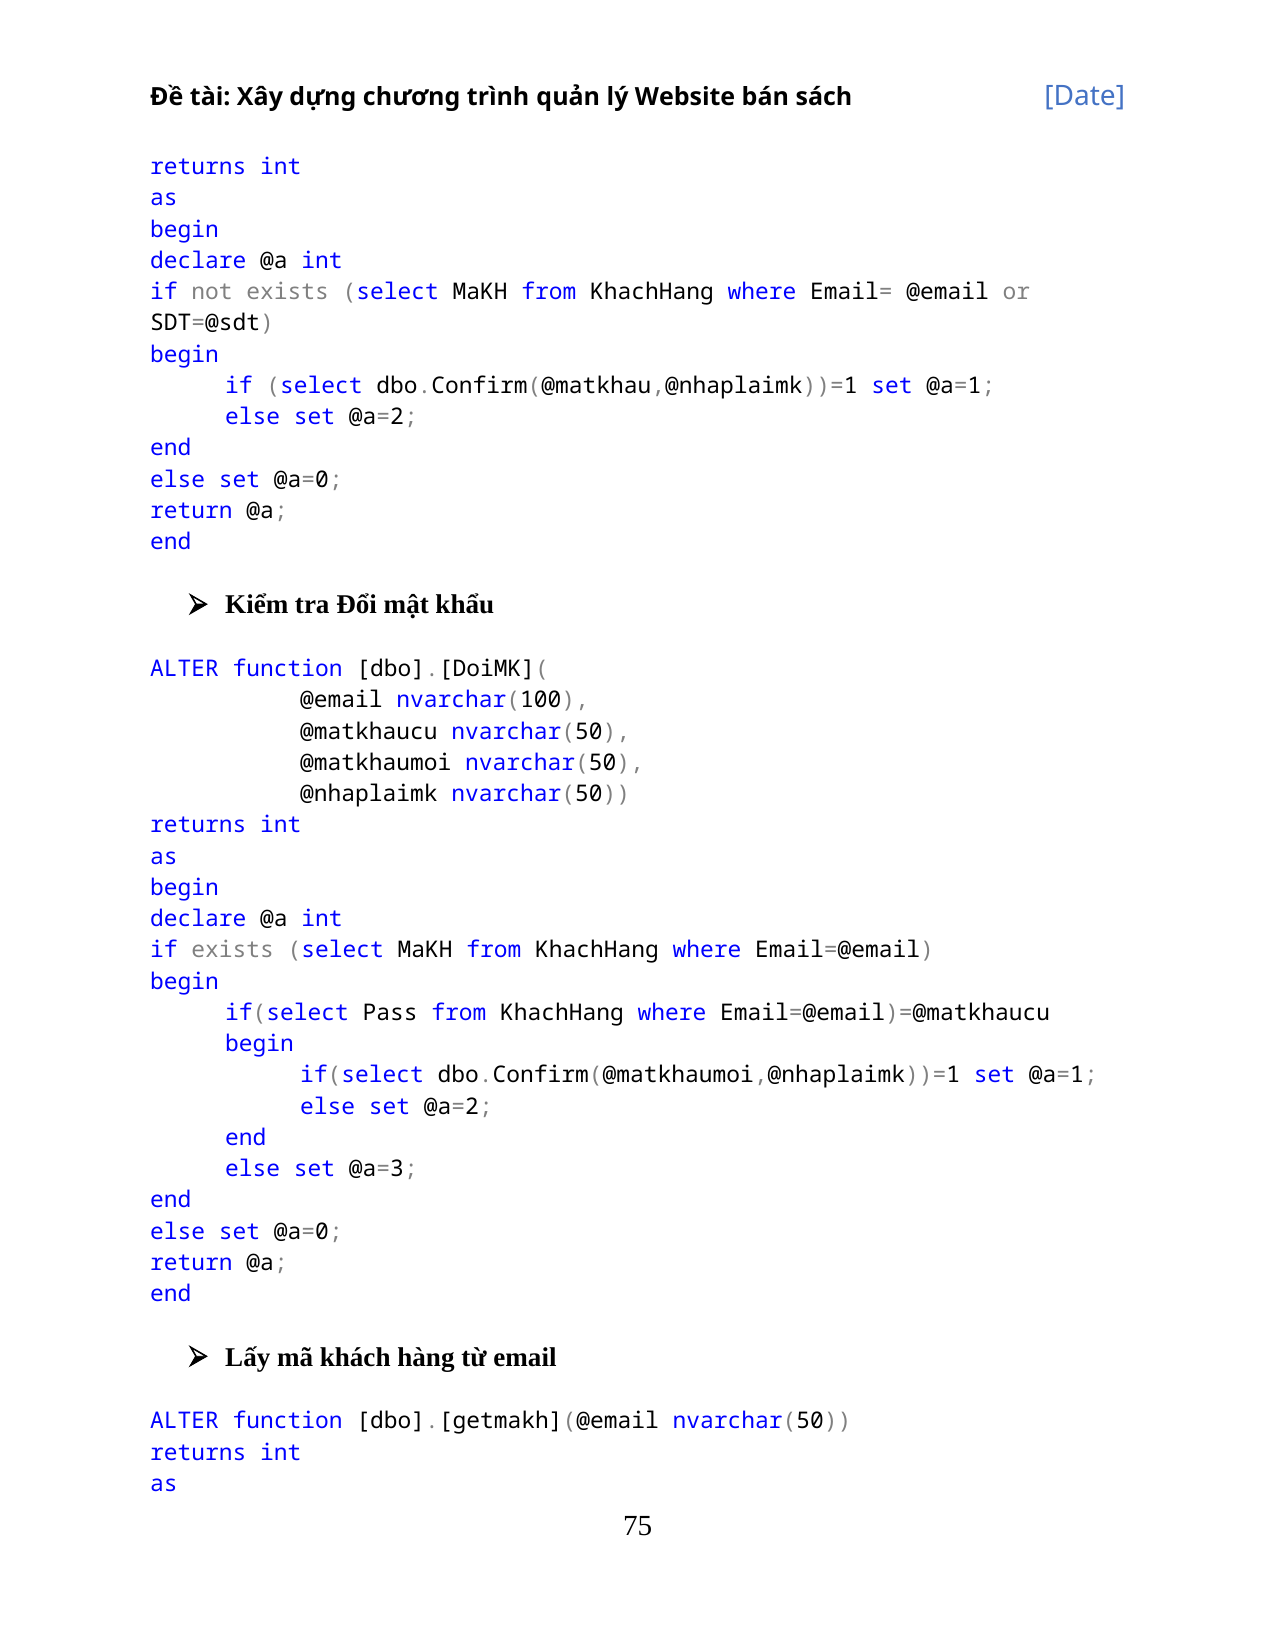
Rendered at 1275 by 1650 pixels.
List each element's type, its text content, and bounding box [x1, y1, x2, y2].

text return @a; [150, 1246, 1125, 1277]
text ALTER function [dbo].[DoiMK]( [150, 652, 1125, 683]
text if not exists (select MaKH from KhachHang where Email= @email or SDT=@sdt) [150, 275, 1125, 337]
text end [150, 1121, 1125, 1152]
text else set @a=3; [150, 1152, 1125, 1183]
text end [150, 525, 1125, 556]
list Lấy mã khách hàng từ email [187, 1341, 1125, 1372]
text else set @a=0; [150, 1214, 1125, 1246]
text returns int [150, 808, 1125, 839]
text end [150, 431, 1125, 462]
text @email nvarchar(100), [150, 683, 1125, 714]
text returns int [150, 150, 1125, 181]
text end [150, 1183, 1125, 1214]
text @matkhaumoi nvarchar(50), [150, 746, 1125, 777]
text else set @a=2; [150, 1089, 1125, 1121]
text as [150, 181, 1125, 212]
text if(select dbo.Confirm(@matkhaumoi,@nhaplaimk))=1 set @a=1; [150, 1058, 1125, 1089]
text begin [150, 871, 1125, 902]
text begin [150, 212, 1125, 244]
text ALTER function [dbo].[getmakh](@email nvarchar(50)) [150, 1404, 1125, 1435]
text else set @a=0; [150, 462, 1125, 494]
text begin [150, 1027, 1125, 1058]
text return @a; [150, 494, 1125, 525]
text if exists (select MaKH from KhachHang where Email=@email) [150, 933, 1125, 964]
text declare @a int [150, 902, 1125, 933]
text @nhaplaimk nvarchar(50)) [150, 777, 1125, 808]
text begin [150, 964, 1125, 996]
text end [150, 1277, 1125, 1308]
text declare @a int [150, 244, 1125, 275]
text if(select Pass from KhachHang where Email=@email)=@matkhaucu [150, 996, 1125, 1027]
text returns int [150, 1435, 1125, 1467]
text as [150, 1467, 1125, 1498]
text if (select dbo.Confirm(@matkhau,@nhaplaimk))=1 set @a=1; [150, 369, 1125, 400]
text begin [150, 337, 1125, 369]
text as [150, 839, 1125, 871]
text else set @a=2; [150, 400, 1125, 431]
text @matkhaucu nvarchar(50), [150, 714, 1125, 746]
list Kiểm tra Đổi mật khẩu [187, 588, 1125, 620]
